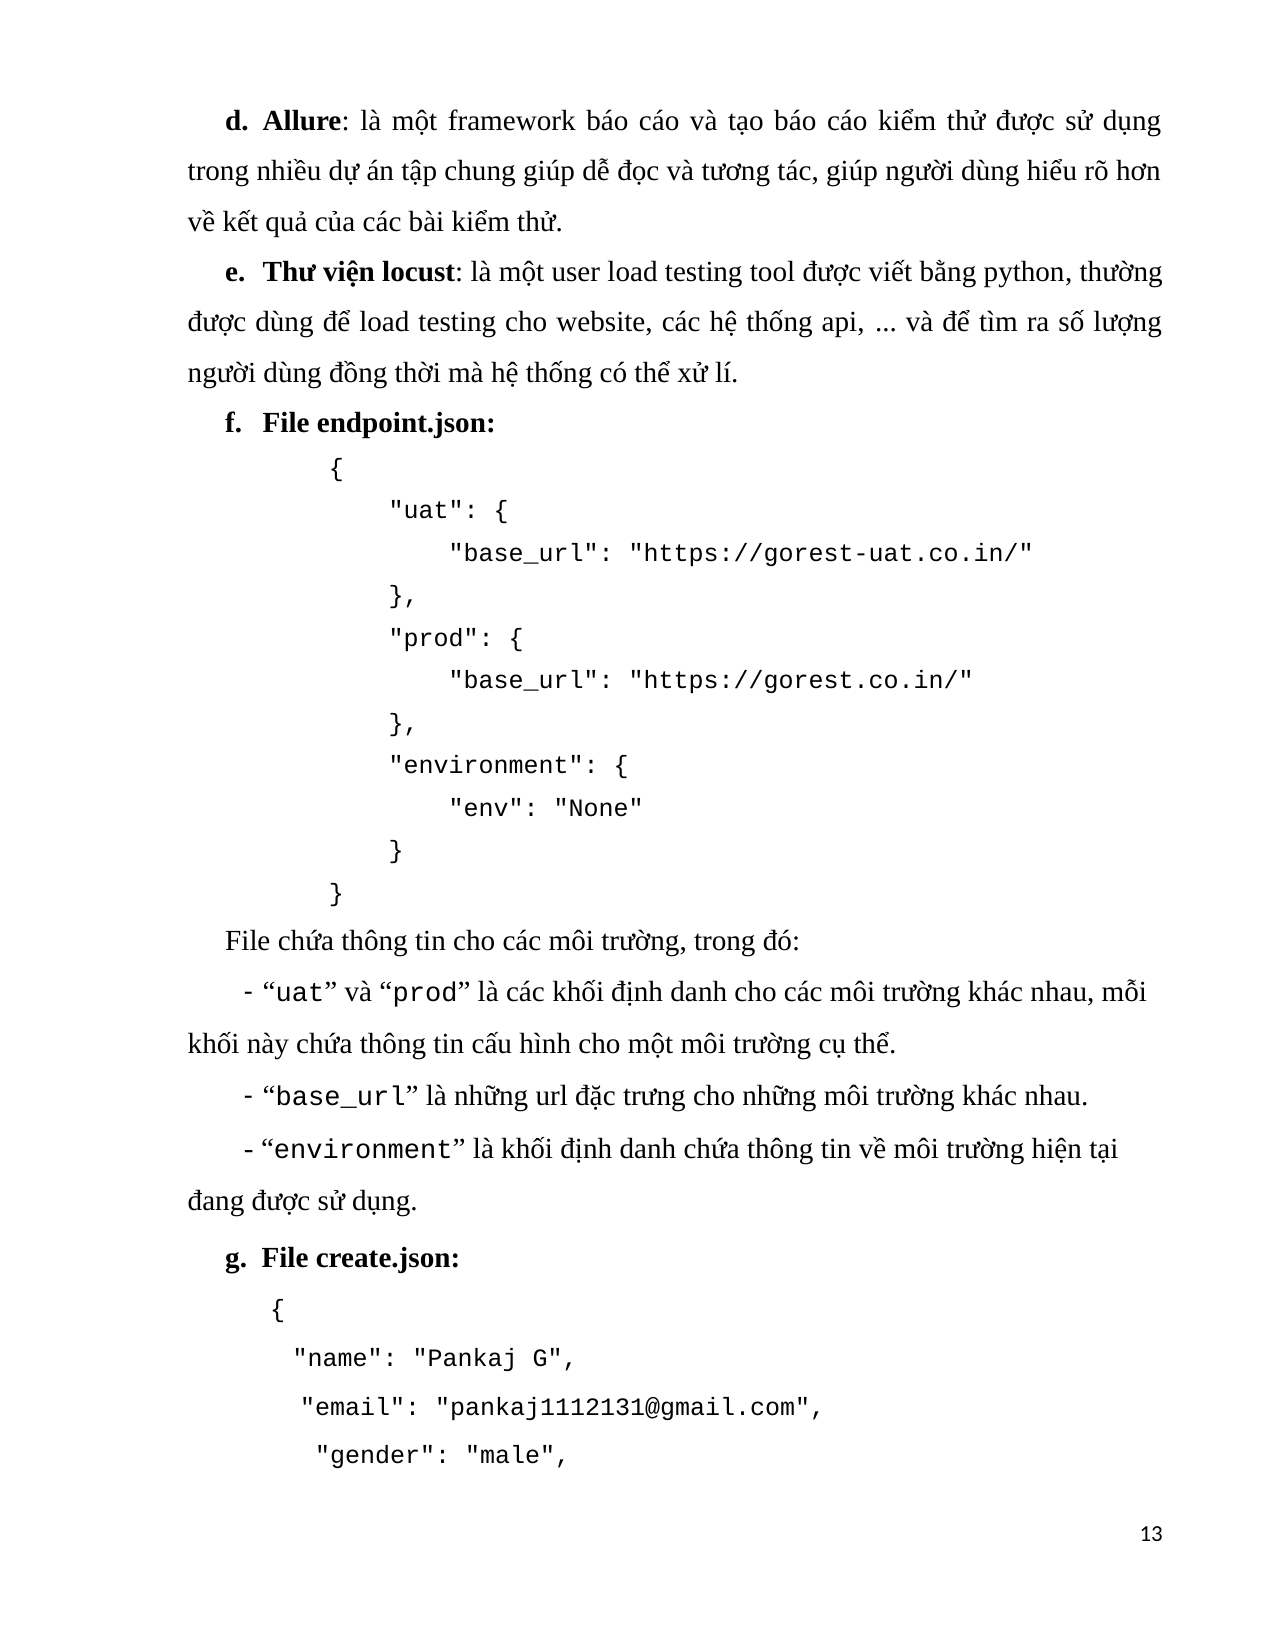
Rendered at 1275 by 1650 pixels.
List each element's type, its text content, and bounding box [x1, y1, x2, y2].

list “uat” và “prod” là các khối định danh cho các môi trường khác nhau, mỗi khối này chứa thông tin cấu hình cho một môi trường cụ thể. [187, 973, 1162, 1060]
list } [328, 838, 1162, 866]
list "base_url": "https://gorest-uat.co.in/" [328, 540, 1162, 569]
list "base_url": "https://gorest.co.in/" [328, 668, 1162, 696]
list - “environment” là khối định danh chứa thông tin về môi trường hiện tại đang được sử dụng. [187, 1131, 1162, 1217]
list Allure: là một framework báo cáo và tạo báo cáo kiểm thử được sử dụng trong nhiều dự án tập chung giúp dễ đọc và tương tác, giúp người dùng hiểu rõ hơn về kết quả của các bài kiểm thử. [187, 103, 1162, 237]
list "uat": { [328, 498, 1162, 526]
list Thư viện locust: là một user load testing tool được viết bằng python, thường được dùng để load testing cho website, các hệ thống api, ... và để tìm ra số lượng người dùng đồng thời mà hệ thống có thể xử lí. [187, 254, 1162, 388]
list "env": "None" [328, 795, 1162, 824]
text { [225, 1297, 1162, 1325]
list File endpoint.json: [187, 405, 1162, 438]
list File chứa thông tin cho các môi trường, trong đó: [187, 923, 1162, 956]
list “base_url” là những url đặc trưng cho những môi trường khác nhau. [187, 1077, 1162, 1113]
list "prod": { [328, 625, 1162, 654]
list }, [328, 710, 1162, 739]
list "environment": { [328, 753, 1162, 781]
text g. File create.json: [225, 1240, 1162, 1274]
text "name": "Pankaj G", [187, 1345, 1162, 1374]
list } [328, 880, 1162, 909]
text "email": "pankaj1112131@gmail.com", [225, 1394, 1162, 1422]
list { [328, 455, 1162, 484]
text "gender": "male", [225, 1443, 1162, 1471]
list }, [328, 583, 1162, 611]
